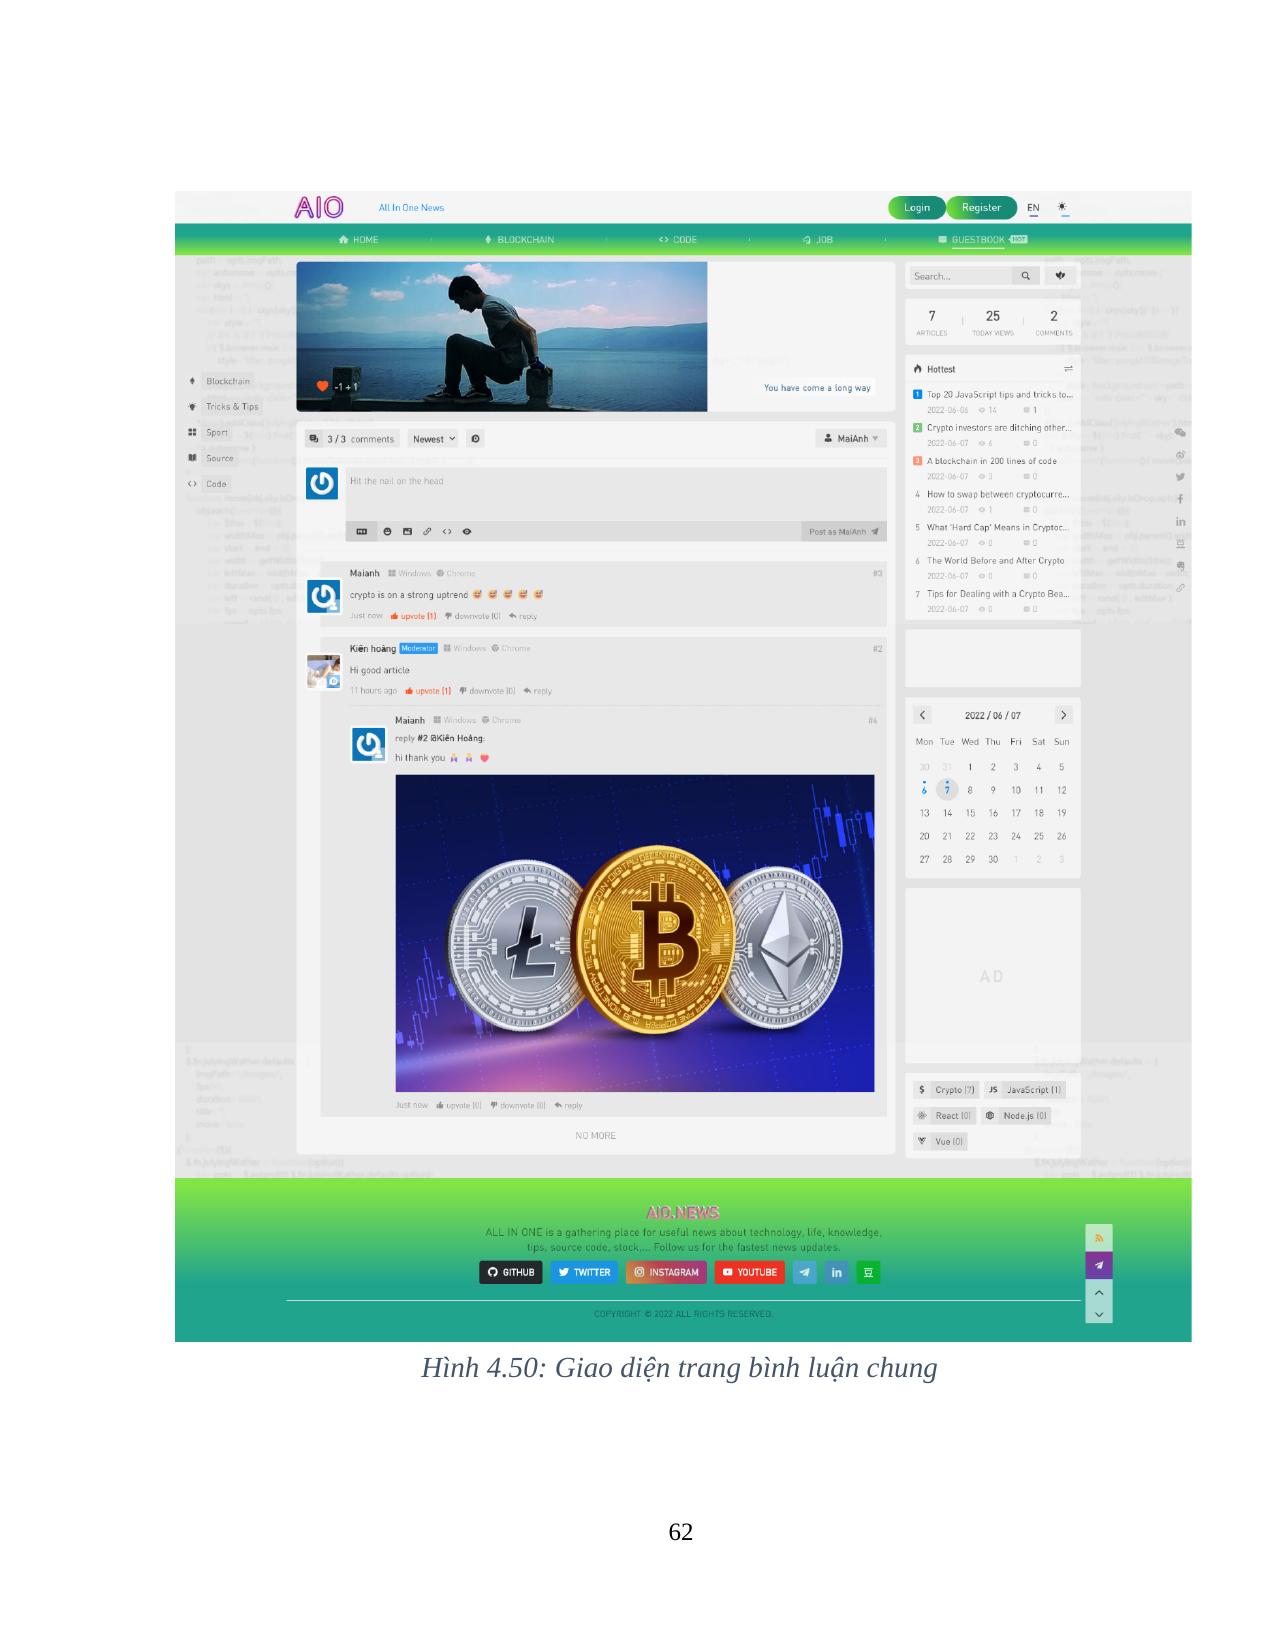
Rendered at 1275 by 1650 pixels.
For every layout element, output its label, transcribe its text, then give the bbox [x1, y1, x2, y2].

picture [175, 191, 1192, 1342]
text Hình 4.50: Giao diện trang bình luận chung [175, 1350, 1186, 1383]
